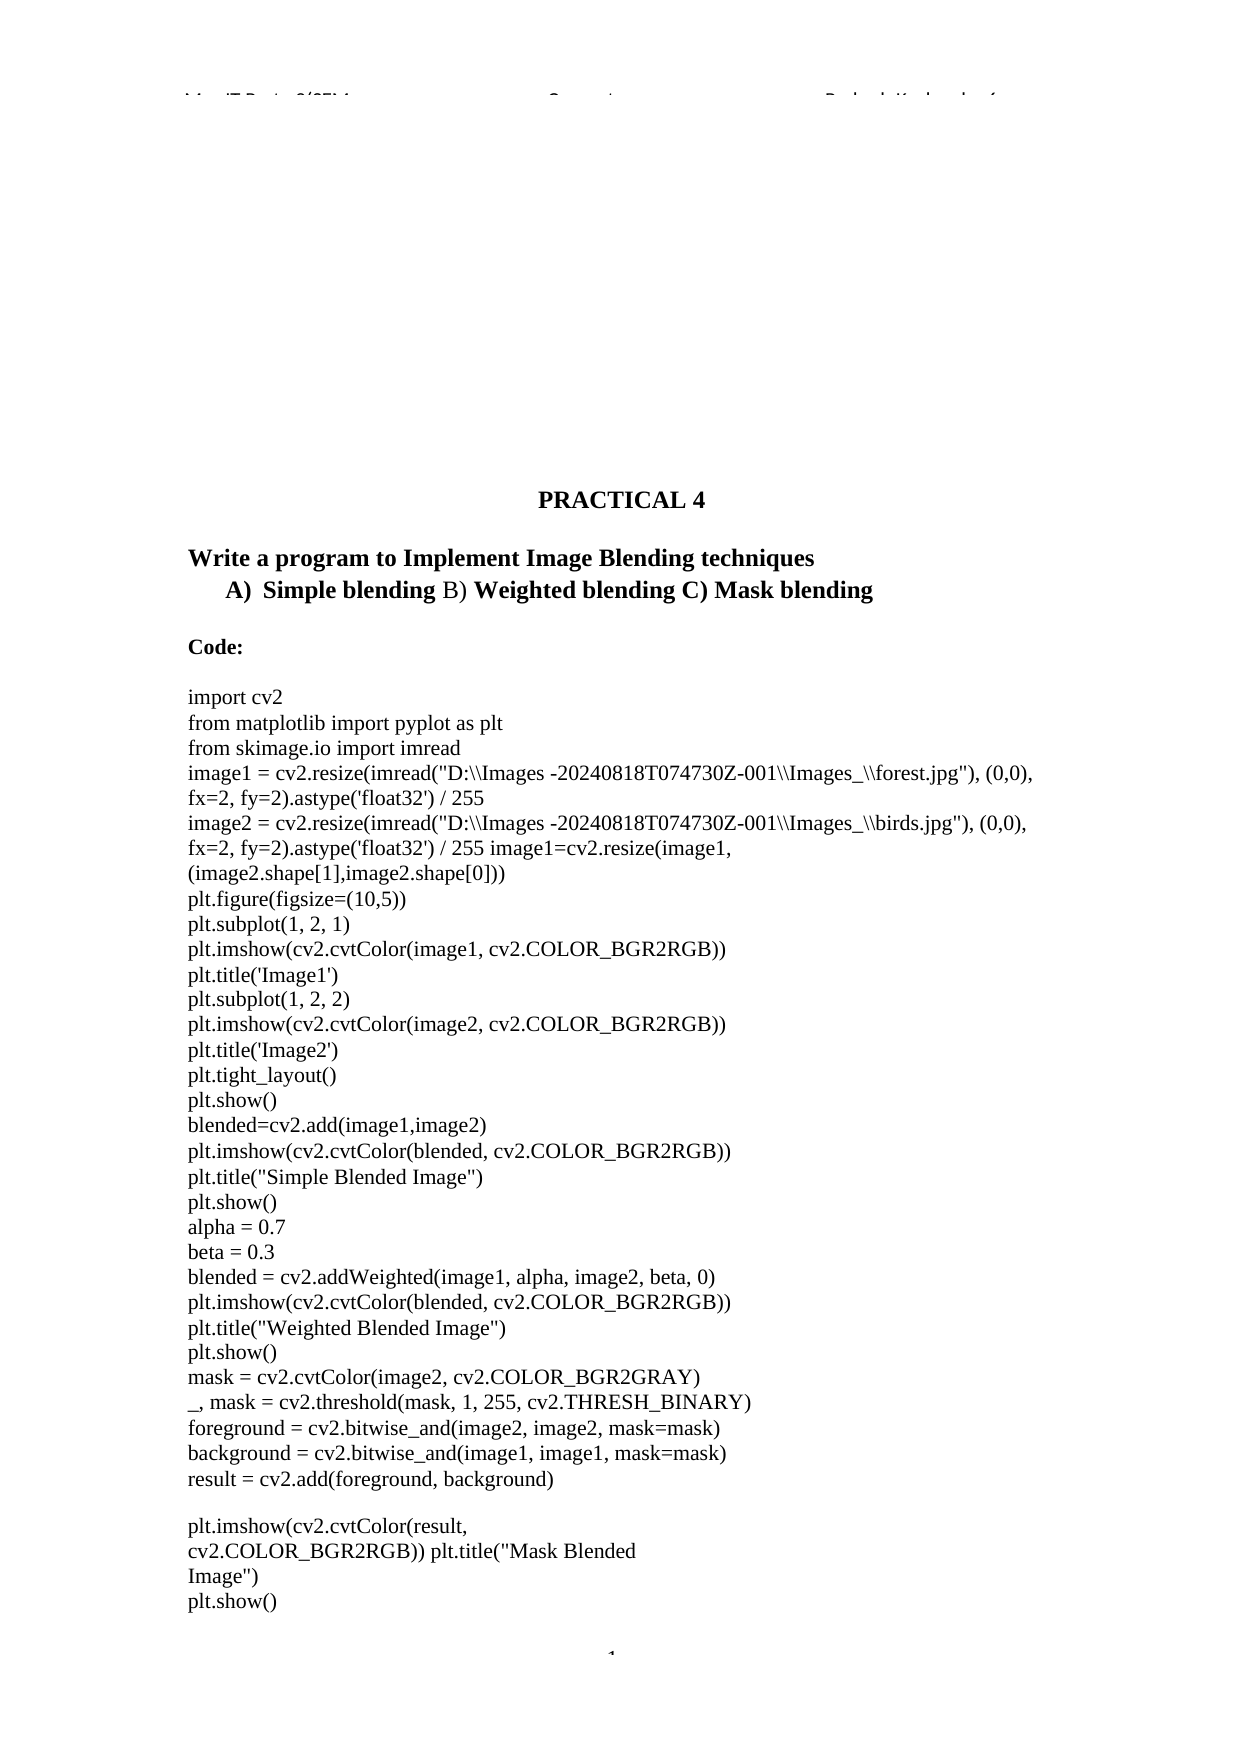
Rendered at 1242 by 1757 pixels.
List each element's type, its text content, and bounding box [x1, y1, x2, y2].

text beta = 0.3 [188, 1239, 1150, 1264]
text plt.figure(figsize=(10,5)) plt.subplot(1, 2, 1) [188, 886, 409, 936]
text image1 = cv2.resize(imread("D:\\Images -20240818T074730Z-001\\Images_\\forest.jpg"), (0,0), fx=2, fy=2).astype('float32') / 255 [188, 760, 1036, 810]
text blended = cv2.addWeighted(image1, alpha, image2, beta, 0) plt.imshow(cv2.cvtColor(blended, cv2.COLOR_BGR2RGB)) plt.title("Weighted Blended Image") [188, 1264, 873, 1340]
text import cv2 [188, 684, 1150, 709]
text Write a program to Implement Image Blending techniques [188, 543, 1150, 571]
text plt.tight_layout() plt.show() [188, 1062, 339, 1112]
text plt.show() [188, 1340, 1150, 1364]
text plt.imshow(cv2.cvtColor(image1, cv2.COLOR_BGR2RGB)) plt.title('Image1') [188, 936, 730, 987]
text mask = cv2.cvtColor(image2, cv2.COLOR_BGR2GRAY) [188, 1364, 1150, 1389]
text plt.show() alpha = 0.7 [188, 1189, 322, 1239]
text _, mask = cv2.threshold(mask, 1, 255, cv2.THRESH_BINARY) foreground = cv2.bitwise_and(image2, image2, mask=mask) background = cv2.bitwise_and(image1, image1, mask=mask) result = cv2.add(foreground, background) [188, 1389, 759, 1491]
text plt.imshow(cv2.cvtColor(result, cv2.COLOR_BGR2RGB)) plt.title("Mask Blended Image") [188, 1513, 710, 1588]
text image2 = cv2.resize(imread("D:\\Images -20240818T074730Z-001\\Images_\\birds.jpg"), (0,0), fx=2, fy=2).astype('float32') / 255 image1=cv2.resize(image1,(image2.shape[1],image2.shape[0])) [188, 810, 1030, 885]
text plt.subplot(1, 2, 2) [188, 987, 1150, 1011]
subtitle PRACTICAL 4 [528, 485, 714, 514]
text plt.imshow(cv2.cvtColor(image2, cv2.COLOR_BGR2RGB)) plt.title('Image2') [188, 1011, 730, 1062]
text Code: [188, 634, 1150, 659]
text from matplotlib import pyplot as plt from skimage.io import imread [188, 709, 529, 760]
text plt.show() [188, 1588, 1150, 1613]
text blended=cv2.add(image1,image2) plt.imshow(cv2.cvtColor(blended, cv2.COLOR_BGR2RGB)) plt.title("Simple Blended Image") [188, 1112, 759, 1189]
subtitle Simple blending B) Weighted blending C) Mask blending [225, 575, 1150, 604]
